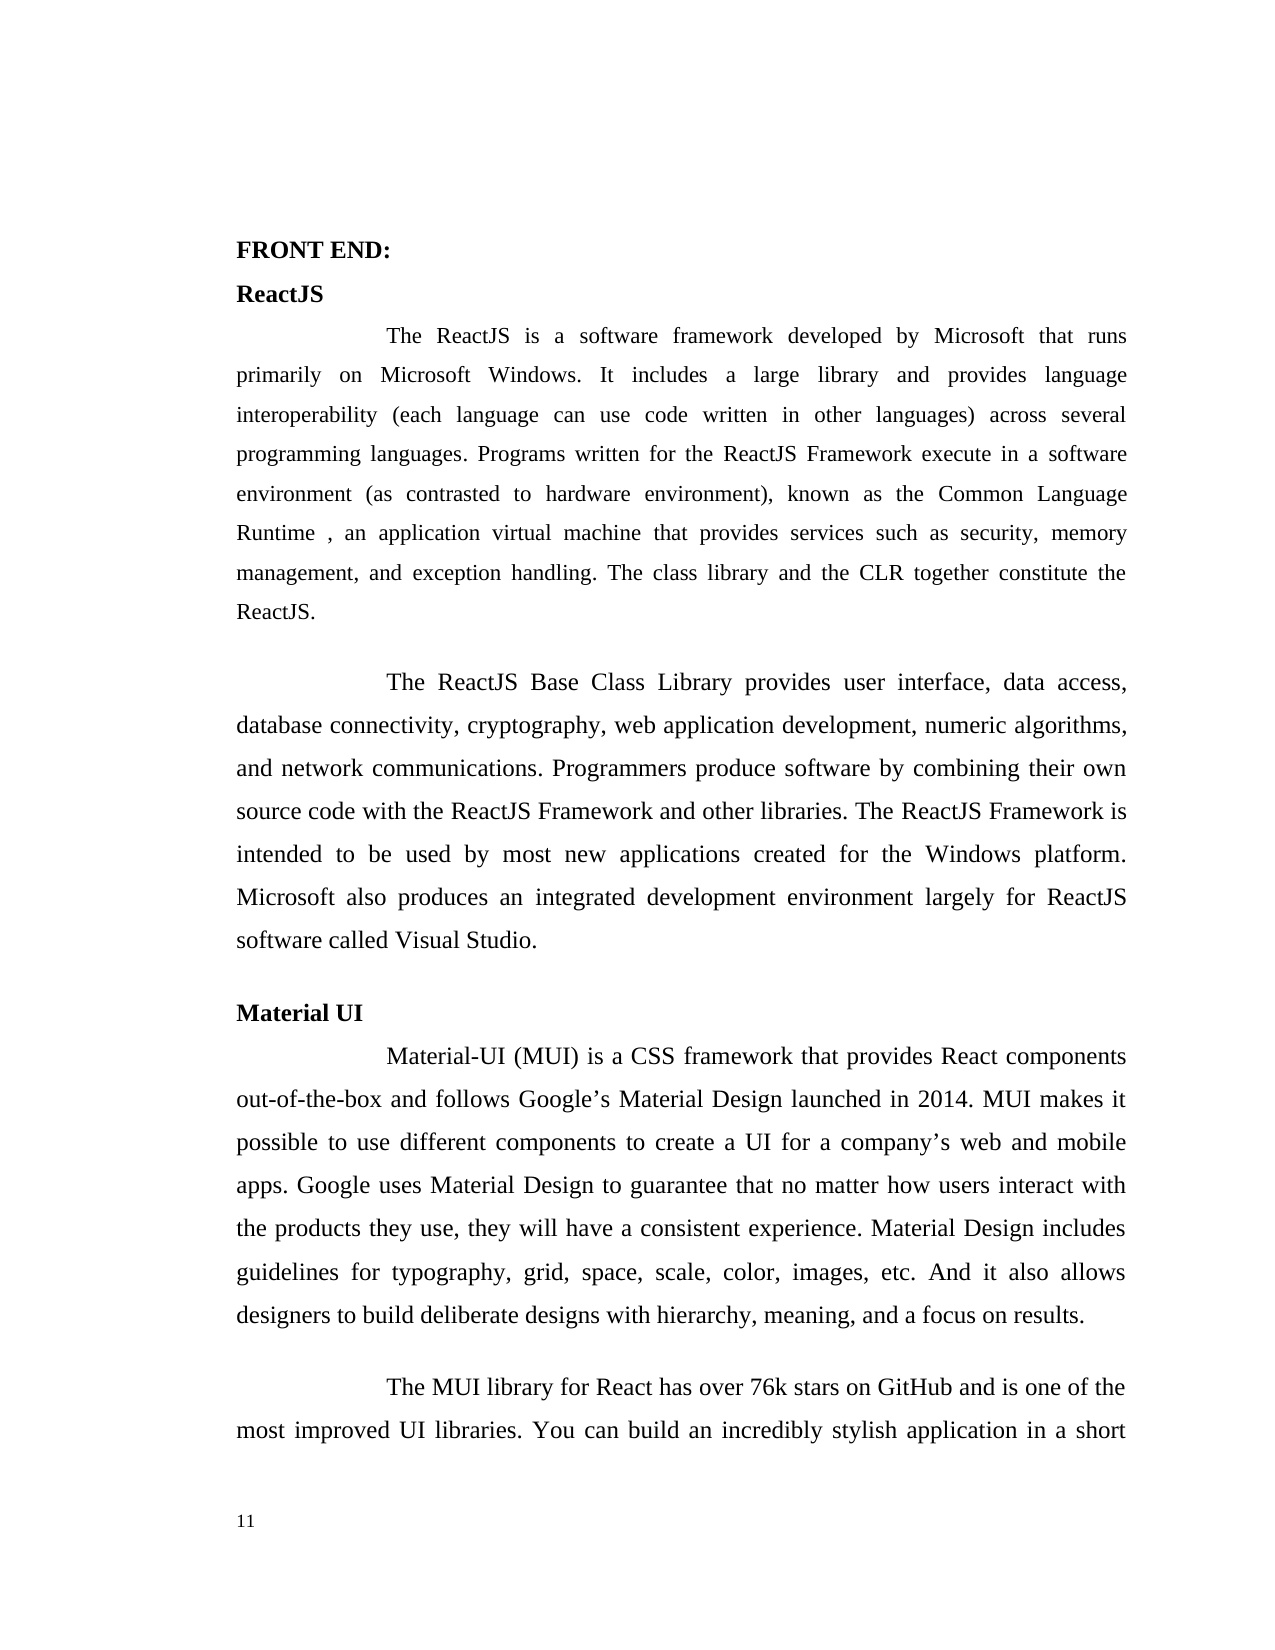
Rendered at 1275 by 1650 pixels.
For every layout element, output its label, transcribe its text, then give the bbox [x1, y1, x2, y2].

text ReactJS [236, 279, 1127, 307]
text FRONT END: [236, 236, 1127, 264]
text Material-UI (MUI) is a CSS framework that provides React components out-of-the-box and follows Google’s Material Design launched in 2014. MUI makes it possible to use different components to create a UI for a company’s web and mobile apps. Google uses Material Design to guarantee that no matter how users interact with the products they use, they will have a consistent experience. Material Design includes guidelines for typography, grid, space, scale, color, images, etc. And it also allows designers to build deliberate designs with hierarchy, meaning, and a focus on results. [236, 1041, 1127, 1328]
text Material UI [236, 998, 1127, 1027]
text The ReactJS is a software framework developed by Microsoft that runs primarily on Microsoft Windows. It includes a large library and provides language interoperability (each language can use code written in other languages) across several programming languages. Programs written for the ReactJS Framework execute in a software environment (as contrasted to hardware environment), known as the Common Language Runtime , an application virtual machine that provides services such as security, memory management, and exception handling. The class library and the CLR together constitute the ReactJS. [236, 322, 1127, 624]
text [236, 1372, 1127, 1444]
text The ReactJS Base Class Library provides user interface, data access, database connectivity, cryptography, web application development, numeric algorithms, and network communications. Programmers produce software by combining their own source code with the ReactJS Framework and other libraries. The ReactJS Framework is intended to be used by most new applications created for the Windows platform. Microsoft also produces an integrated development environment largely for ReactJS software called Visual Studio. [236, 667, 1127, 954]
